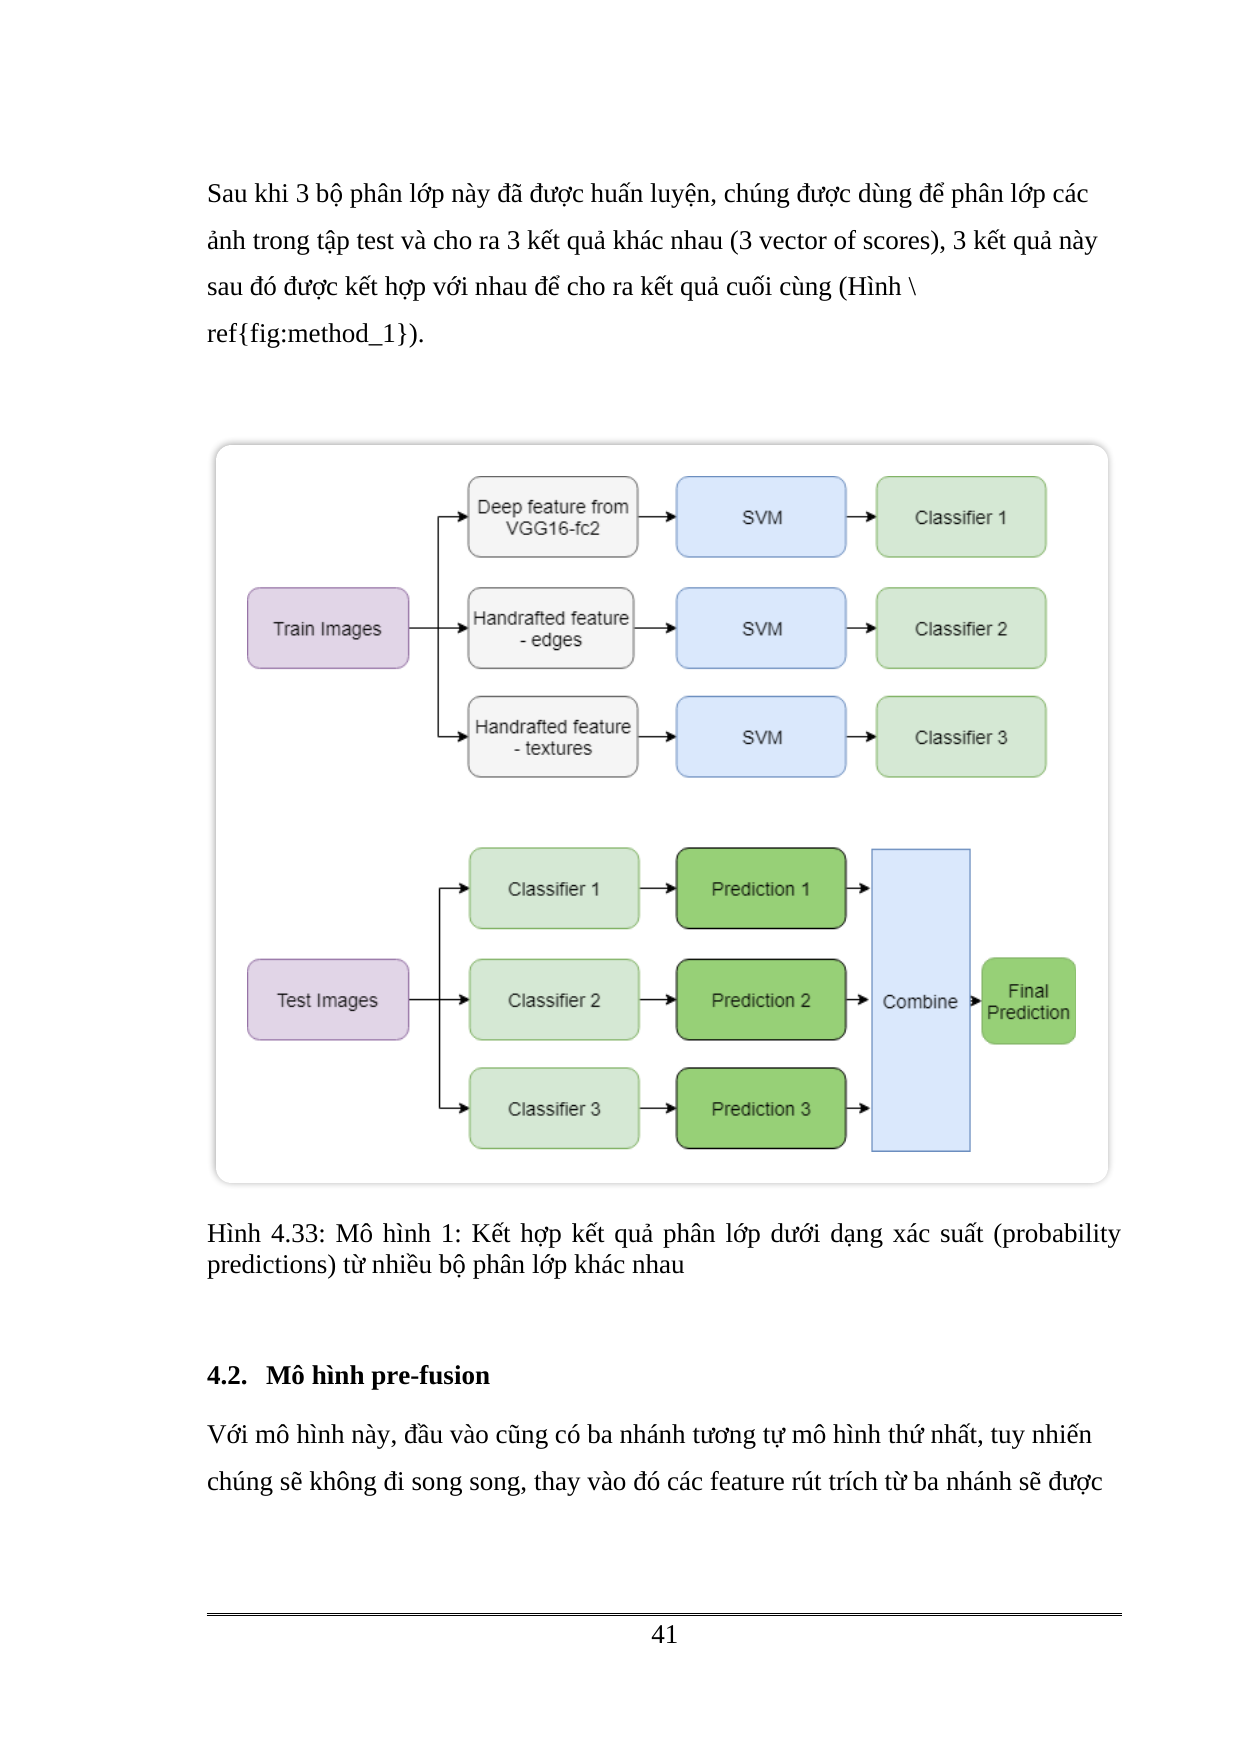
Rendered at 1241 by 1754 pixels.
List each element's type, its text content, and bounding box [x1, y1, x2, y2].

text Sau khi 3 bộ phân lớp này đã được huấn luyện, chúng được dùng để phân lớp các ảnh trong tập test và cho ra 3 kết quả khác nhau (3 vector of scores), 3 kết quả này sau đó được kết hợp với nhau để cho ra kết quả cuối cùng (Hình \ref{fig:method_1}). [207, 177, 1122, 348]
subtitle Mô hình pre-fusion [207, 1359, 1122, 1390]
picture [247, 476, 1076, 1152]
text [207, 1418, 1122, 1496]
